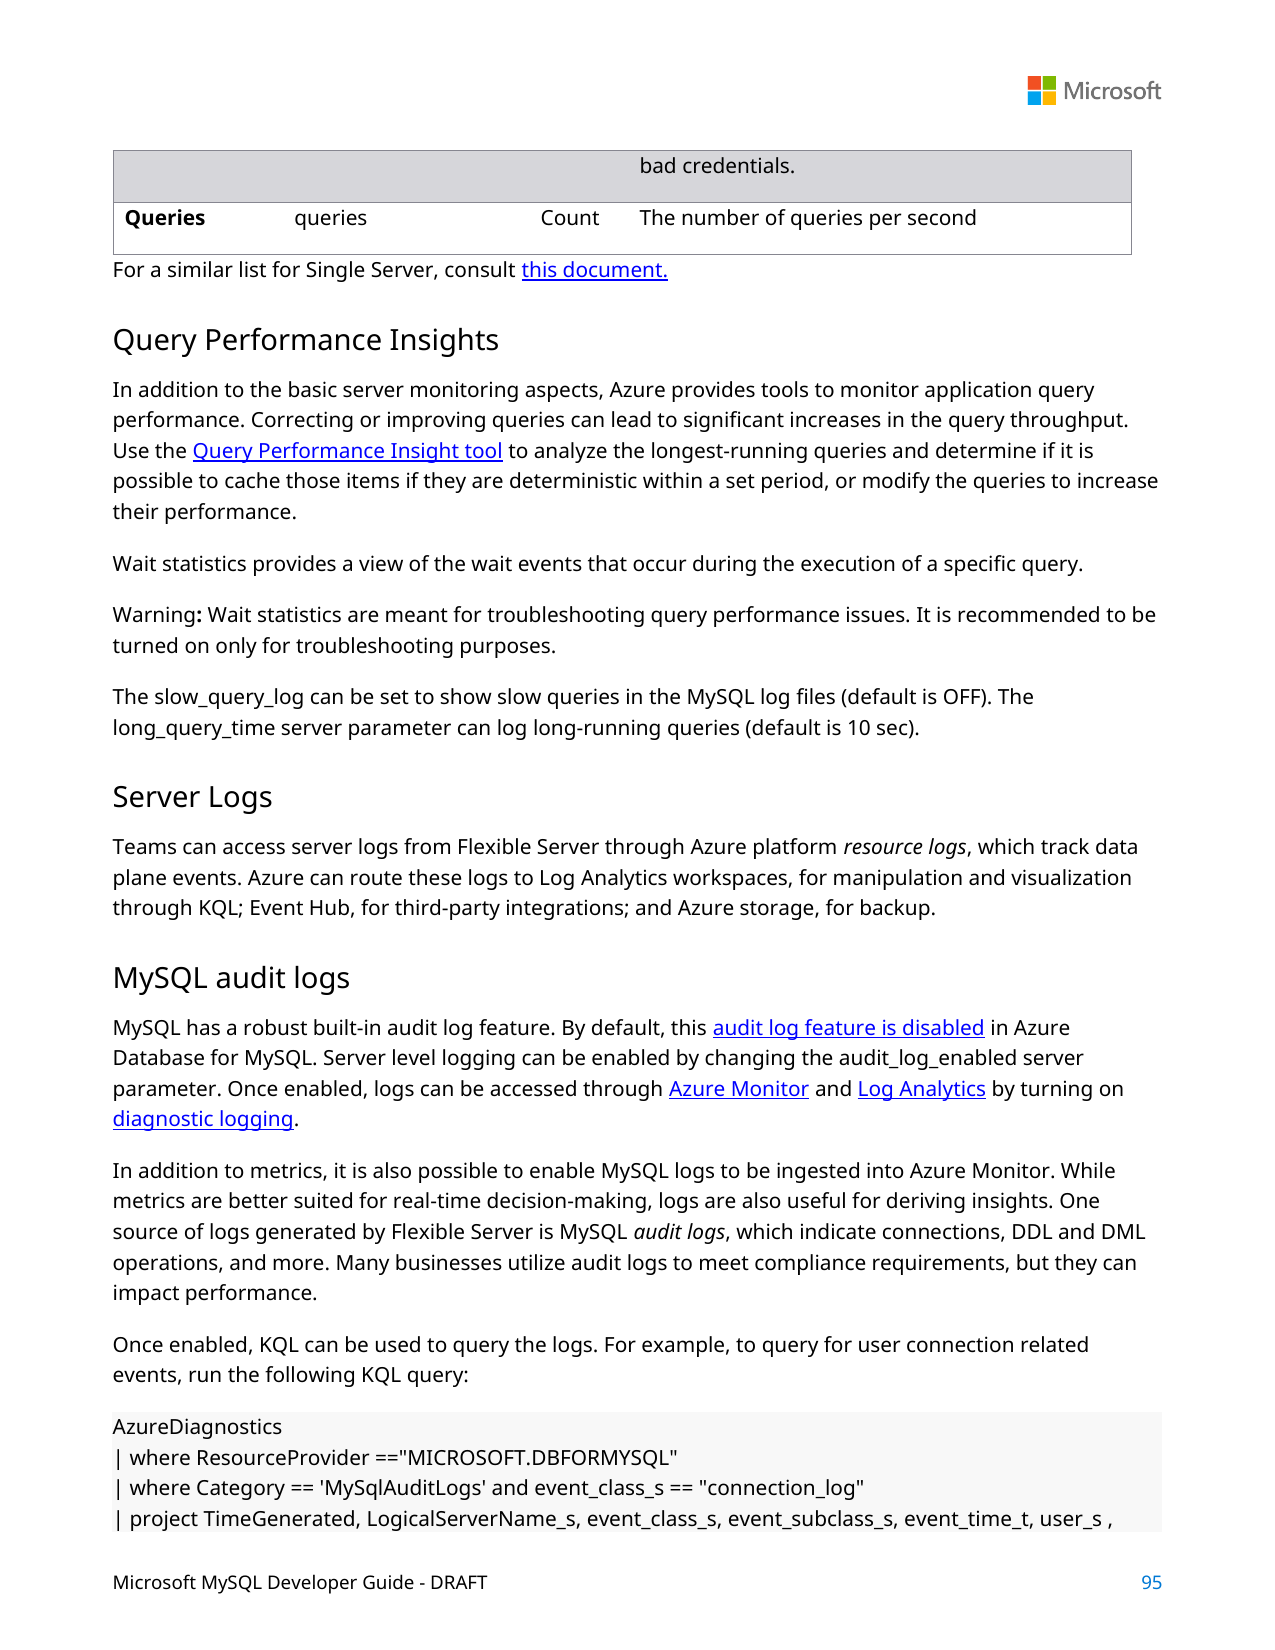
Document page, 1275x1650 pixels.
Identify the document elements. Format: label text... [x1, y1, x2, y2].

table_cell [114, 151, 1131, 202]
text Warning: Wait statistics are meant for troubleshooting query performance issues. It is recommended to be turned on only for troubleshooting purposes. [112, 600, 1162, 659]
subtitle MySQL audit logs [112, 957, 1162, 997]
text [112, 1412, 1162, 1532]
text Wait statistics provides a view of the wait events that occur during the execution of a specific query. [112, 549, 1162, 577]
subtitle Query Performance Insights [112, 319, 1162, 359]
text Teams can access server logs from Flexible Server through Azure platform resource logs, which track data plane events. Azure can route these logs to Log Analytics workspaces, for manipulation and visualization through KQL; Event Hub, for third-party integrations; and Azure storage, for backup. [112, 832, 1162, 922]
subtitle Server Logs [112, 777, 1162, 816]
text In addition to the basic server monitoring aspects, Azure provides tools to monitor application query performance. Correcting or improving queries can lead to significant increases in the query throughput. Use the Query Performance Insight tool to analyze the longest-running queries and determine if it is possible to cache those items if they are deterministic within a set period, or modify the queries to increase their performance. [112, 375, 1162, 526]
text Once enabled, KQL can be used to query the logs. For example, to query for user connection related events, run the following KQL query: [112, 1330, 1162, 1389]
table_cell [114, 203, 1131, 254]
text The slow_query_log can be set to show slow queries in the MySQL log files (default is OFF). The long_query_time server parameter can log long-running queries (default is 10 sec). [112, 682, 1162, 741]
text MySQL has a robust built-in audit log feature. By default, this audit log feature is disabled in Azure Database for MySQL. Server level logging can be enabled by changing the audit_log_enabled server parameter. Once enabled, logs can be accessed through Azure Monitor and Log Analytics by turning on diagnostic logging. [112, 1013, 1162, 1133]
text In addition to metrics, it is also possible to enable MySQL logs to be ingested into Azure Monitor. While metrics are better suited for real-time decision-making, logs are also useful for deriving insights. One source of logs generated by Flexible Server is MySQL audit logs, which indicate connections, DDL and DML operations, and more. Many businesses utilize audit logs to meet compliance requirements, but they can impact performance. [112, 1156, 1162, 1307]
text For a similar list for Single Server, consult this document. [112, 255, 1162, 284]
picture [1026, 75, 1163, 107]
